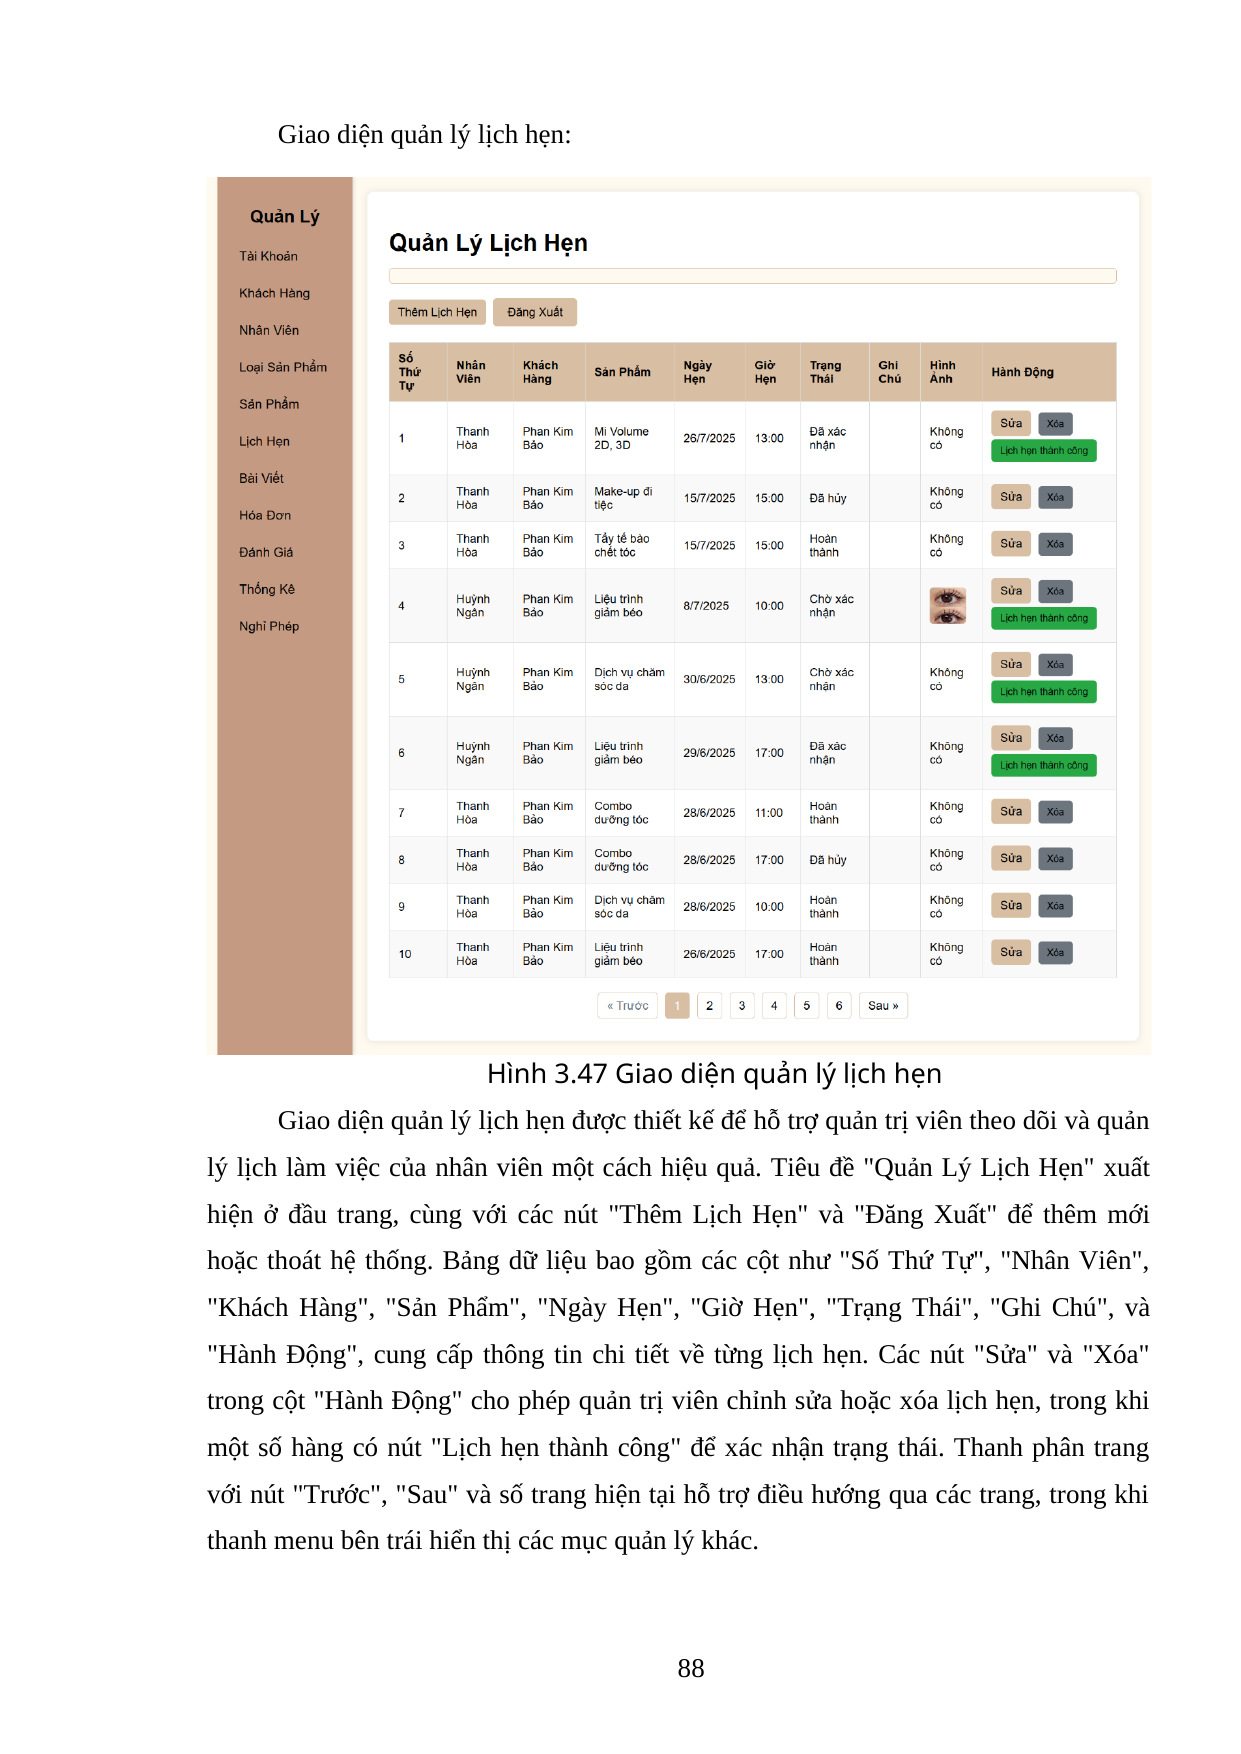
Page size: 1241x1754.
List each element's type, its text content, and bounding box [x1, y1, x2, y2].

text Giao diện quản lý lịch hẹn được thiết kế để hỗ trợ quản trị viên theo dõi và quản lý lịch làm việc của nhân viên một cách hiệu quả. Tiêu đề "Quản Lý Lịch Hẹn" xuất hiện ở đầu trang, cùng với các nút "Thêm Lịch Hẹn" và "Đăng Xuất" để thêm mới hoặc thoát hệ thống. Bảng dữ liệu bao gồm các cột như "Số Thứ Tự", "Nhân Viên", "Khách Hàng", "Sản Phẩm", "Ngày Hẹn", "Giờ Hẹn", "Trạng Thái", "Ghi Chú", và "Hành Động", cung cấp thông tin chi tiết về từng lịch hẹn. Các nút "Sửa" và "Xóa" trong cột "Hành Động" cho phép quản trị viên chỉnh sửa hoặc xóa lịch hẹn, trong khi một số hàng có nút "Lịch hẹn thành công" để xác nhận trạng thái. Thanh phân trang với nút "Trước", "Sau" và số trang hiện tại hỗ trợ điều hướng qua các trang, trong khi thanh menu bên trái hiển thị các mục quản lý khác. [207, 1104, 1152, 1556]
text Giao diện quản lý lịch hẹn: [207, 118, 1152, 149]
picture [206, 177, 1152, 1055]
